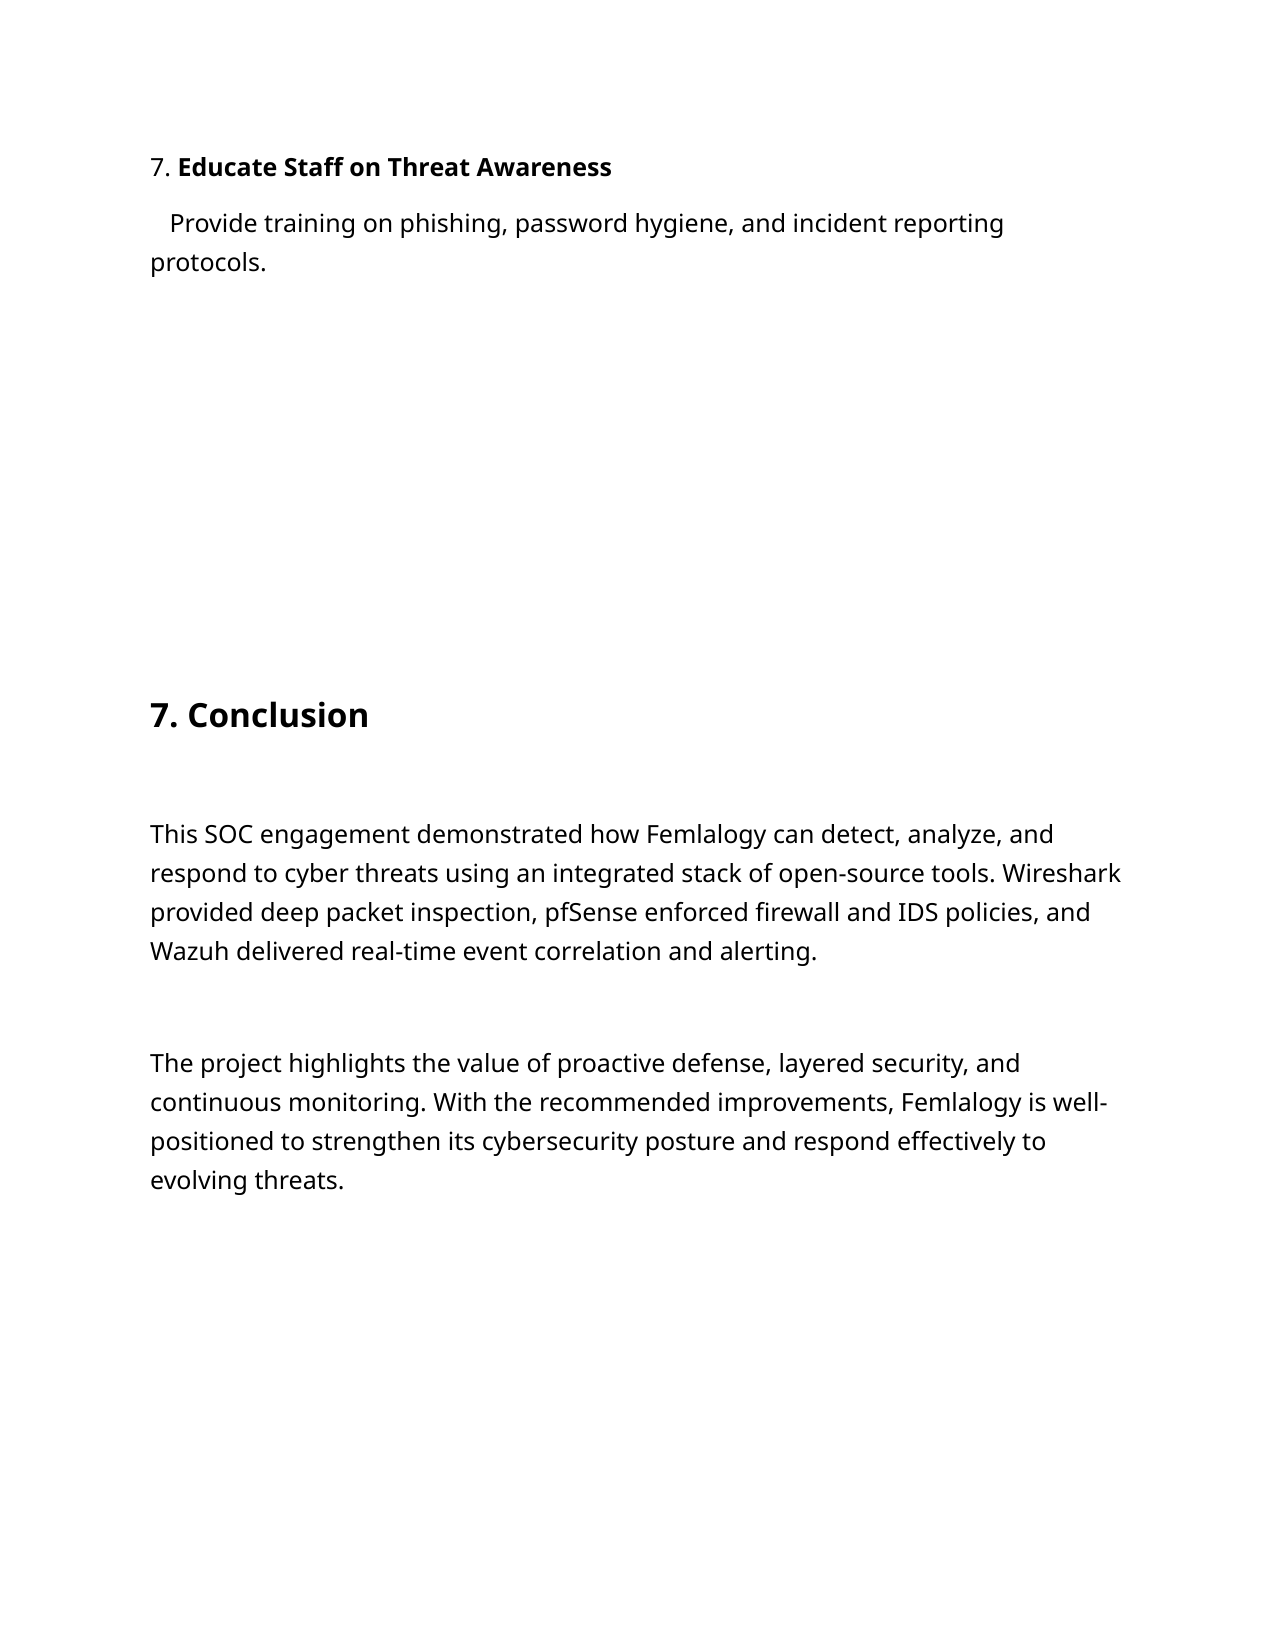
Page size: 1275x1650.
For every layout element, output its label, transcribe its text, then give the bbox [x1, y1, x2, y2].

text 7. Educate Staff on Threat Awareness [150, 150, 1125, 184]
text Provide training on phishing, password hygiene, and incident reporting protocols. [150, 206, 1125, 279]
text The project highlights the value of proactive defense, layered security, and continuous monitoring. With the recommended improvements, Femlalogy is well-positioned to strengthen its cybersecurity posture and respond effectively to evolving threats. [150, 1046, 1125, 1197]
text 7. Conclusion [150, 692, 1125, 737]
text This SOC engagement demonstrated how Femlalogy can detect, analyze, and respond to cyber threats using an integrated stack of open-source tools. Wireshark provided deep packet inspection, pfSense enforced firewall and IDS policies, and Wazuh delivered real-time event correlation and alerting. [150, 816, 1125, 968]
